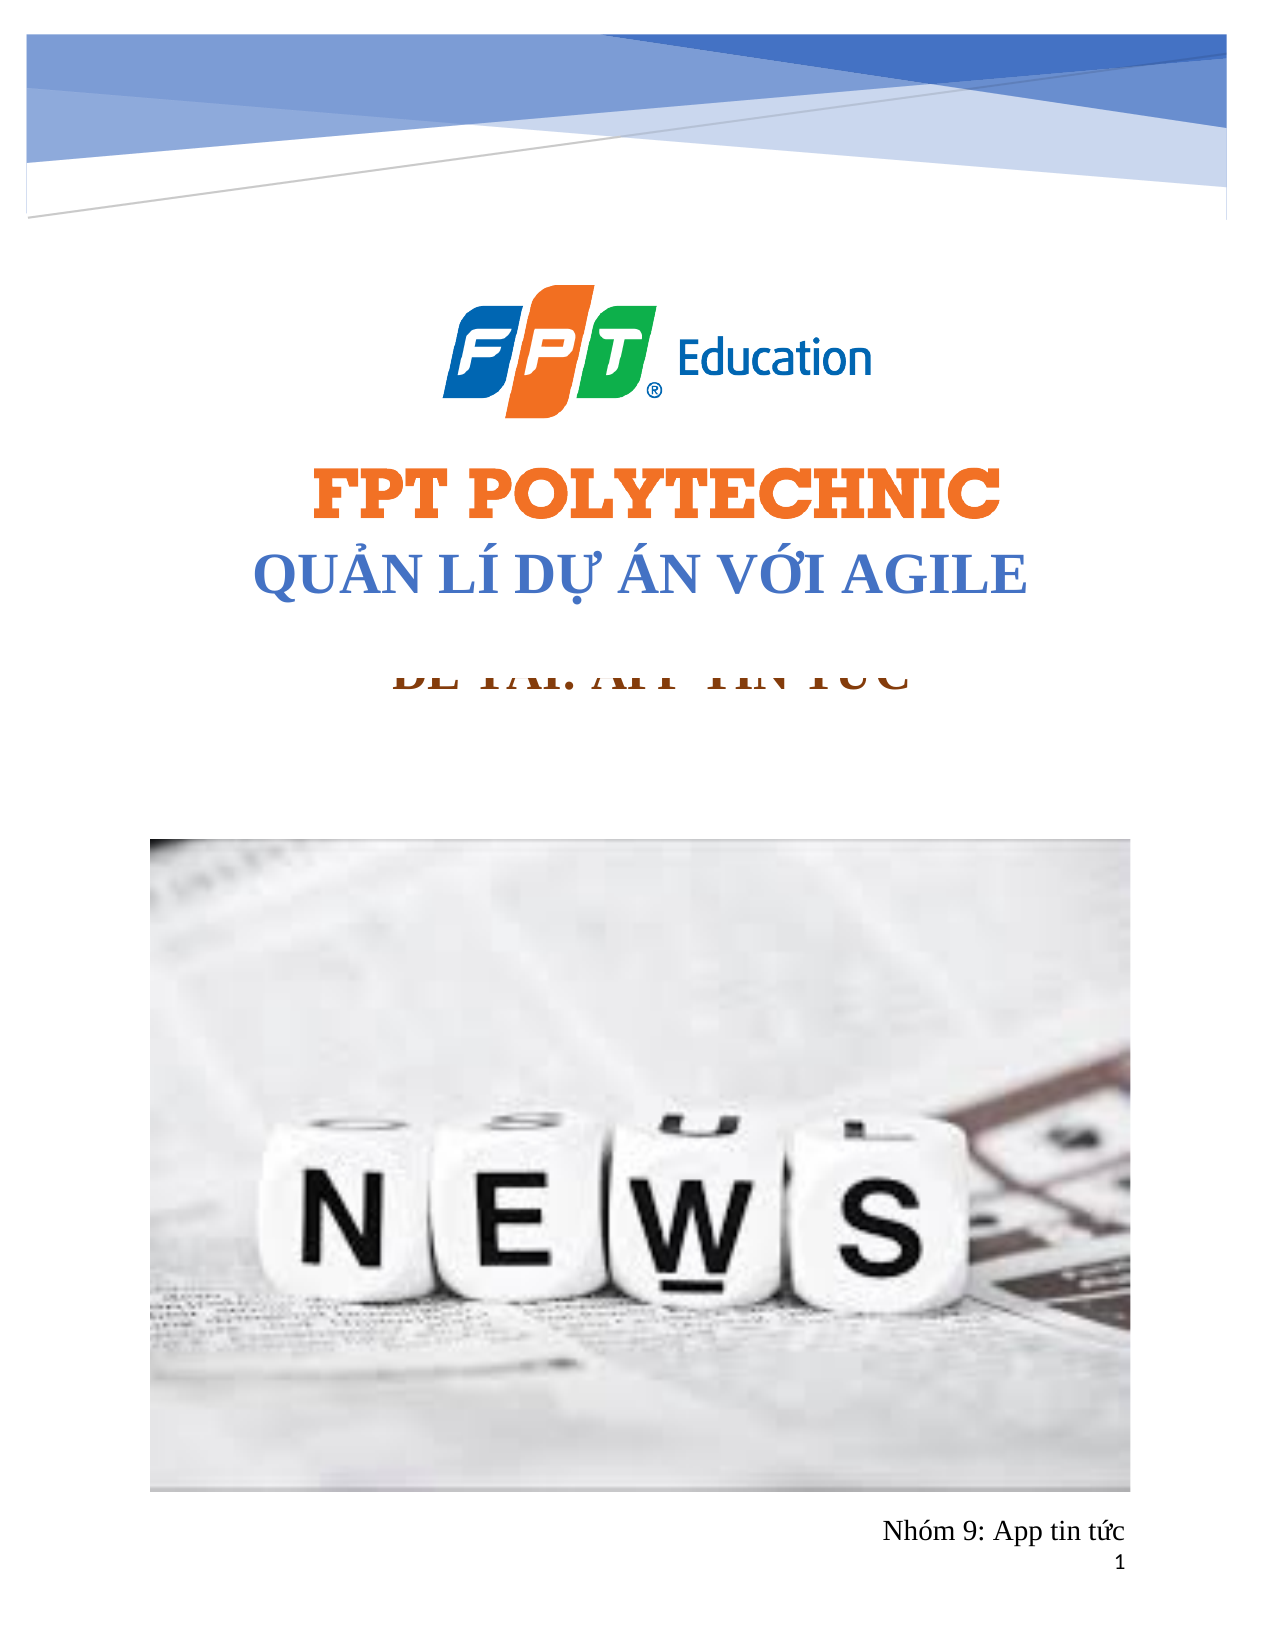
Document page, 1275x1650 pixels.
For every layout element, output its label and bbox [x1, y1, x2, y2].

picture [314, 285, 1000, 519]
picture [26, 34, 1227, 234]
picture [150, 839, 1131, 1492]
